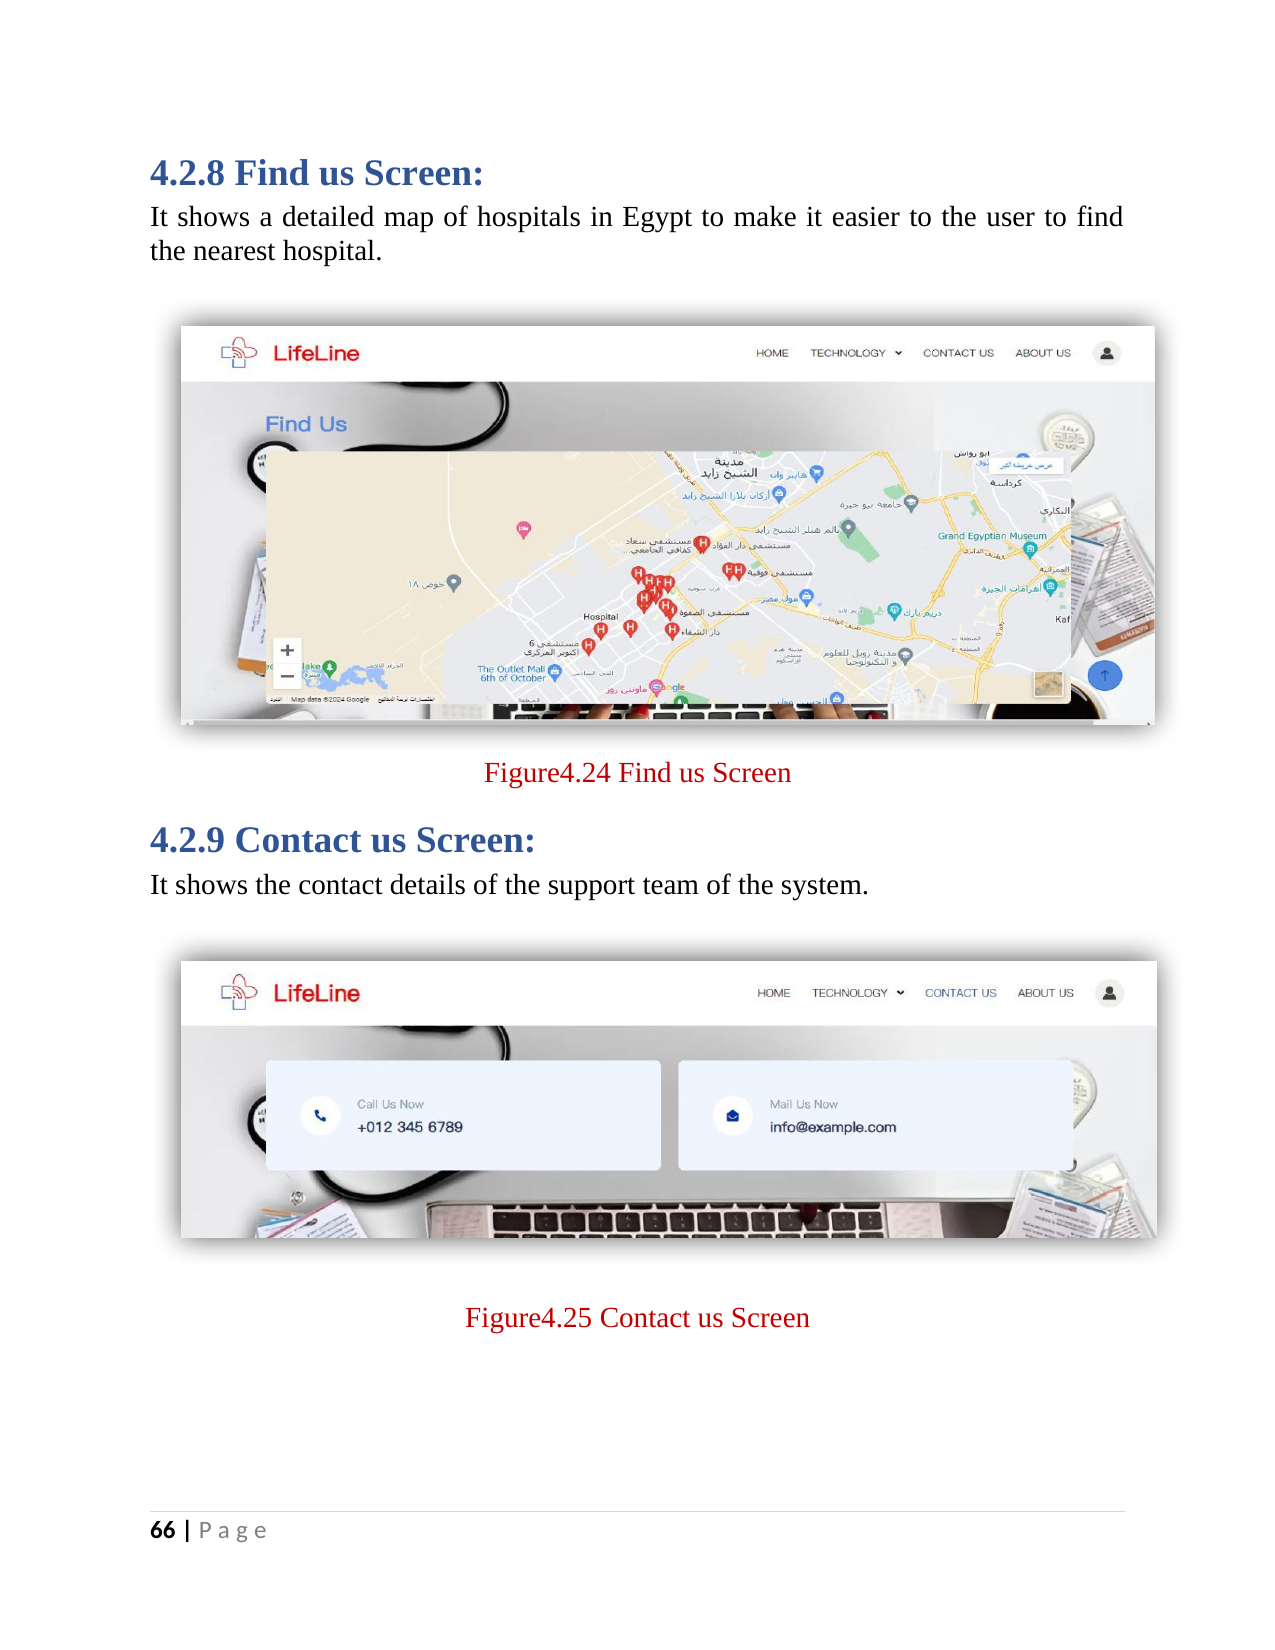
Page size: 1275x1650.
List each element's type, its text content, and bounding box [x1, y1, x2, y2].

text It shows a detailed map of hospitals in Egypt to make it easier to the user to find the nearest hospital. [150, 199, 1125, 266]
text Figure4.25 Contact us Screen [150, 1300, 1125, 1333]
picture [181, 961, 1157, 1238]
subtitle 4.2.8 Find us Screen: [150, 150, 1125, 193]
text It shows the contact details of the support team of the system. [150, 867, 1125, 901]
subtitle 4.2.9 Contact us Screen: [150, 818, 1125, 861]
picture [181, 326, 1155, 725]
